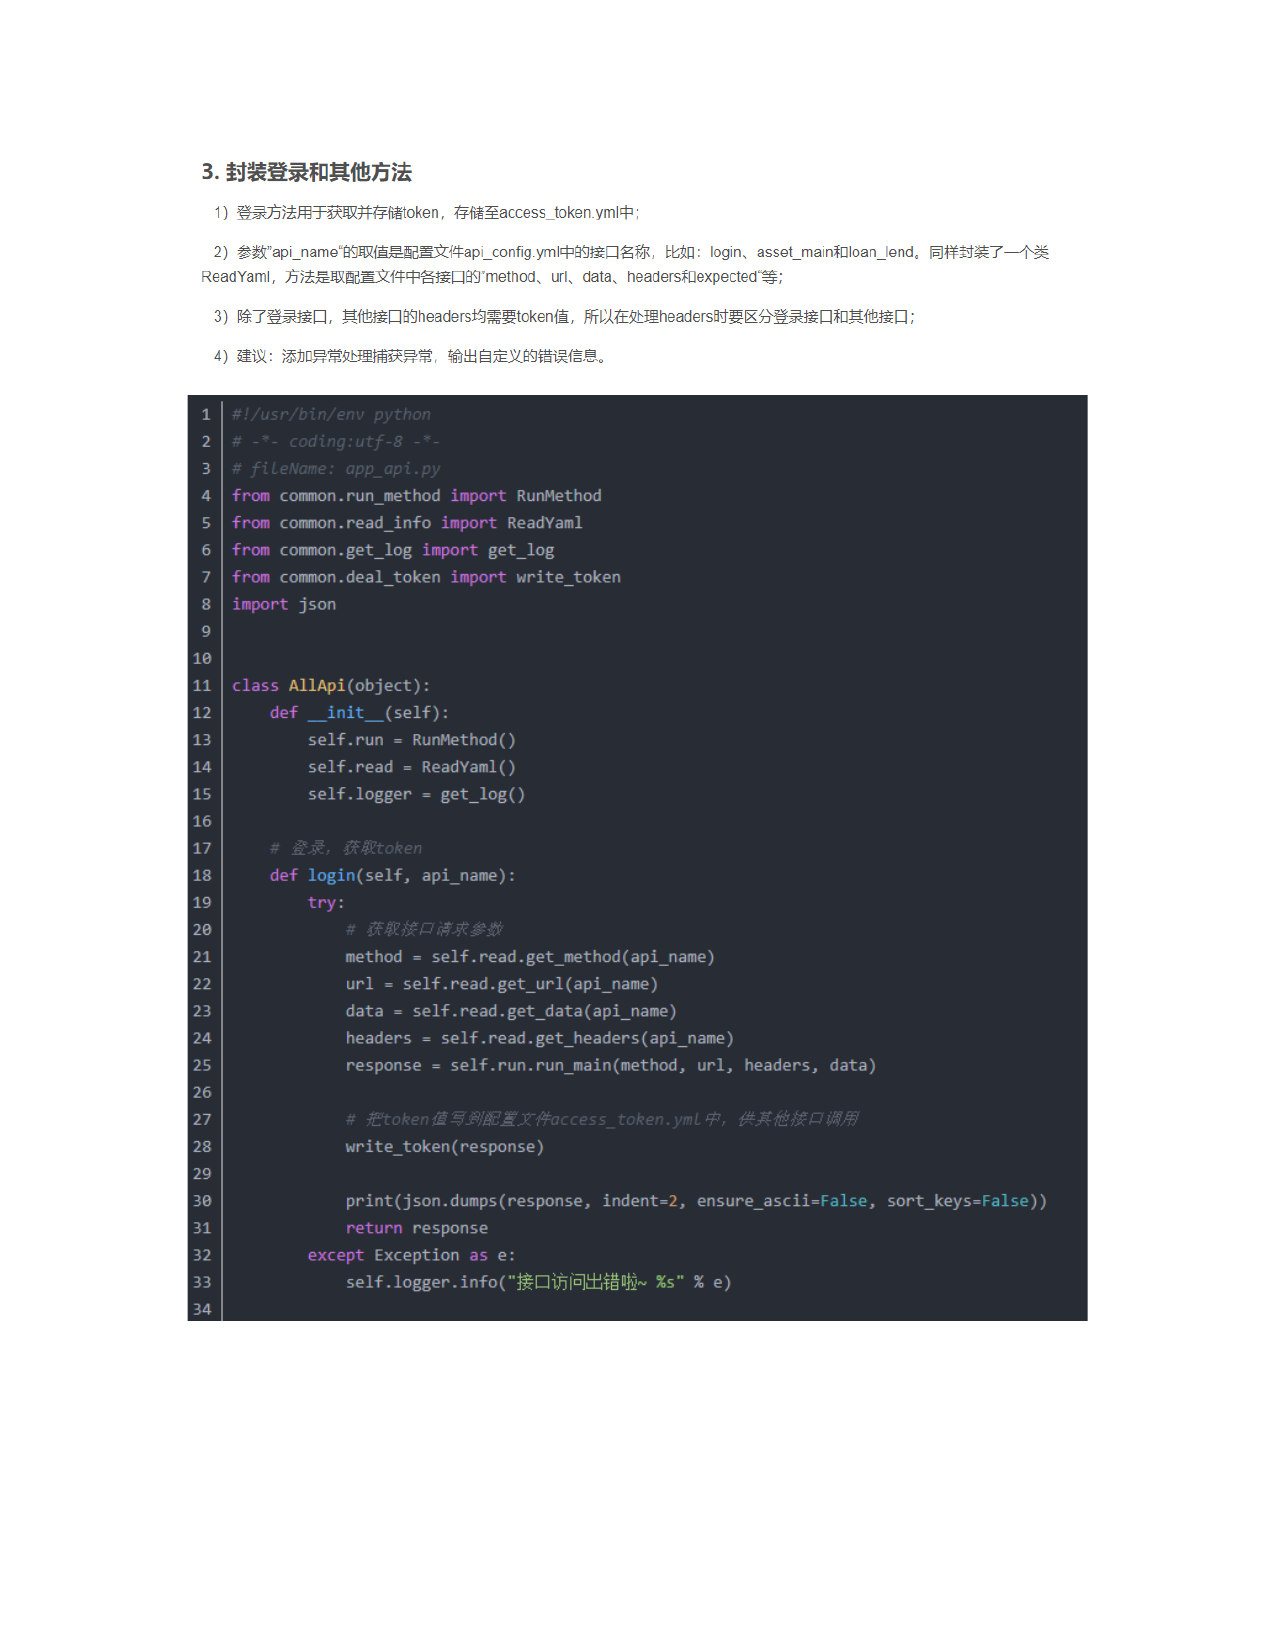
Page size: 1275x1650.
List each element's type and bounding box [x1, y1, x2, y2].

picture [187, 395, 1088, 1321]
picture [187, 150, 1088, 377]
